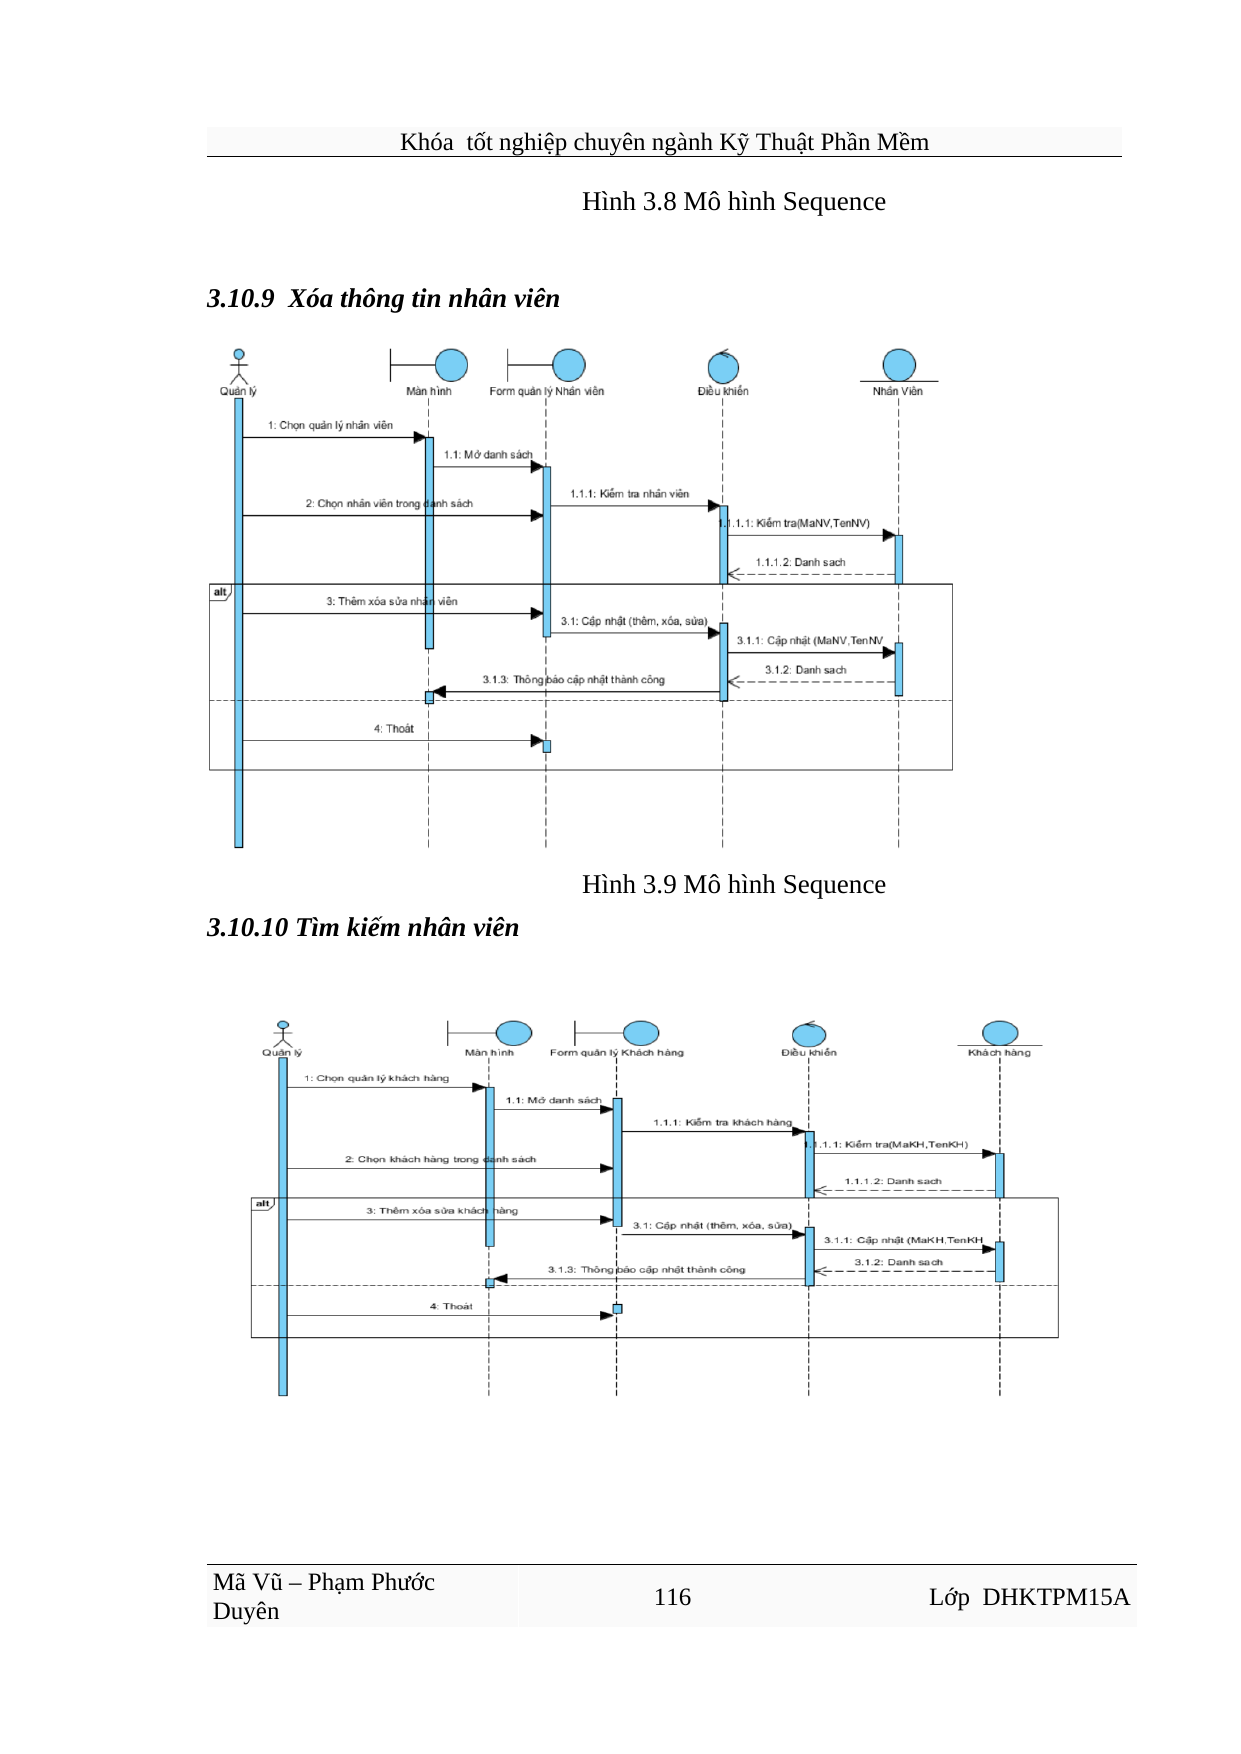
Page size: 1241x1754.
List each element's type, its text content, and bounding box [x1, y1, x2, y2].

text Hình 3.8 Mô hình Sequence [507, 185, 1122, 216]
subtitle Xóa thông tin nhân viên [207, 282, 1122, 313]
picture [206, 334, 974, 859]
text Hình 3.9 Mô hình Sequence [507, 868, 1122, 899]
subtitle Tìm kiếm nhân viên [207, 911, 1122, 943]
picture [206, 1005, 1072, 1400]
